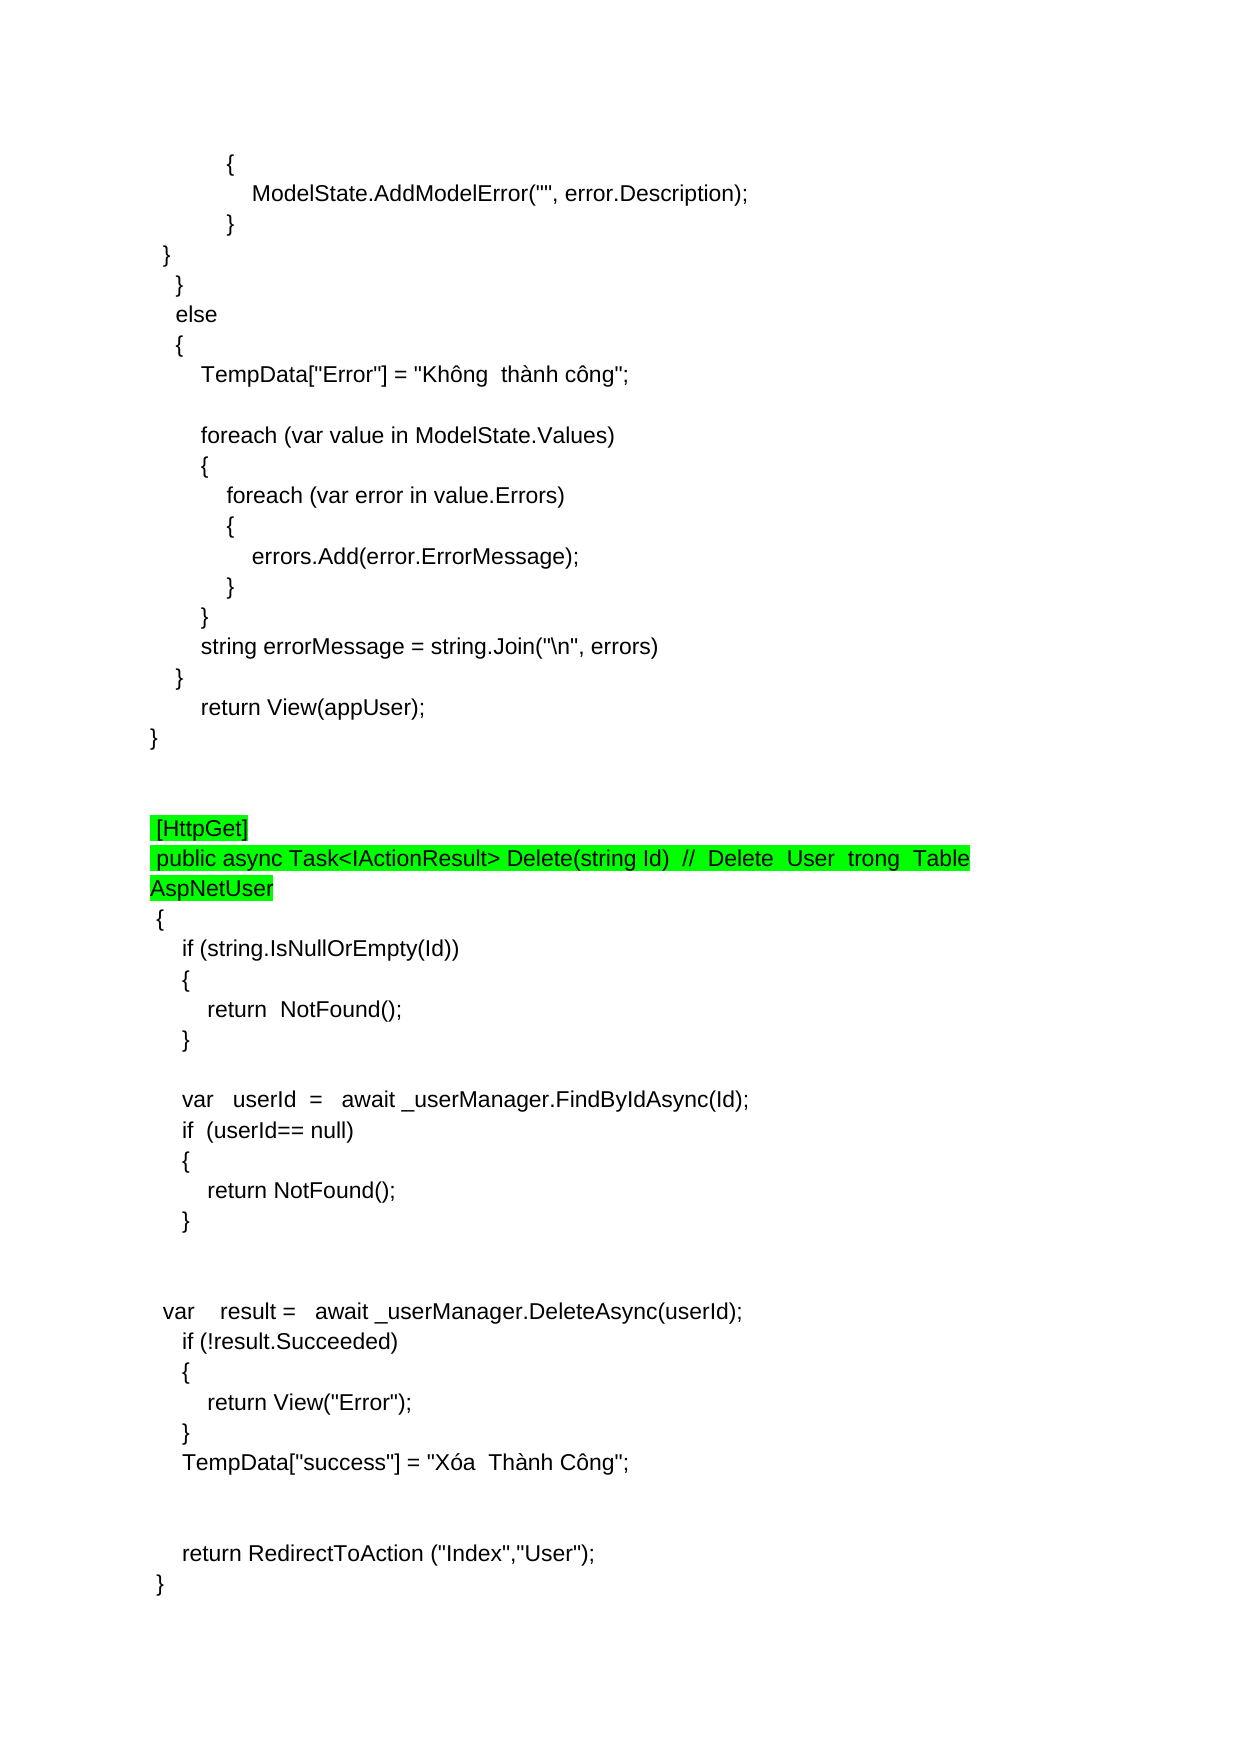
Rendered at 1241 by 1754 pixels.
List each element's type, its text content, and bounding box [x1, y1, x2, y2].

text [150, 180, 1090, 207]
text } [150, 271, 1090, 297]
text } [150, 663, 1090, 690]
text if (string.IsNullOrEmpty(Id)) [150, 935, 1090, 962]
text string errorMessage = string.Join("\n", errors) [150, 633, 1090, 660]
text return View("Error"); [150, 1388, 1090, 1415]
text TempData["Error"] = "Không thành công"; [150, 361, 1090, 388]
text if (!result.Succeeded) [150, 1328, 1090, 1354]
text errors.Add(error.ErrorMessage); [150, 543, 1090, 569]
text } [150, 1026, 1090, 1052]
text { [150, 452, 1090, 478]
text } [150, 1570, 1090, 1596]
text return NotFound(); [150, 1177, 1090, 1203]
text else [150, 301, 1090, 327]
text } [150, 1207, 1090, 1234]
text { [150, 1147, 1090, 1173]
text public async Task<IActionResult> Delete(string Id) // Delete User trong Table AspNetUser [150, 845, 1090, 901]
text { [150, 331, 1090, 358]
text TempData["success"] = "Xóa Thành Công"; [150, 1449, 1090, 1475]
text } [150, 241, 1090, 267]
text } [150, 1419, 1090, 1445]
text return NotFound(); [150, 996, 1090, 1022]
text } [150, 724, 1090, 750]
text foreach (var value in ModelState.Values) [150, 422, 1090, 448]
text [HttpGet] [150, 814, 1090, 841]
text } [150, 573, 1090, 599]
text { [150, 905, 1090, 932]
text { [150, 966, 1090, 992]
text } [150, 603, 1090, 629]
text { [150, 1358, 1090, 1385]
text var userId = await _userManager.FindByIdAsync(Id); [150, 1086, 1090, 1113]
text var result = await _userManager.DeleteAsync(userId); [150, 1298, 1090, 1324]
text { [150, 150, 1090, 176]
text return RedirectToAction ("Index","User"); [150, 1539, 1090, 1566]
text if (userId== null) [150, 1117, 1090, 1143]
text return View(appUser); [150, 694, 1090, 720]
text } [150, 210, 1090, 237]
text { [150, 512, 1090, 539]
text foreach (var error in value.Errors) [150, 482, 1090, 509]
